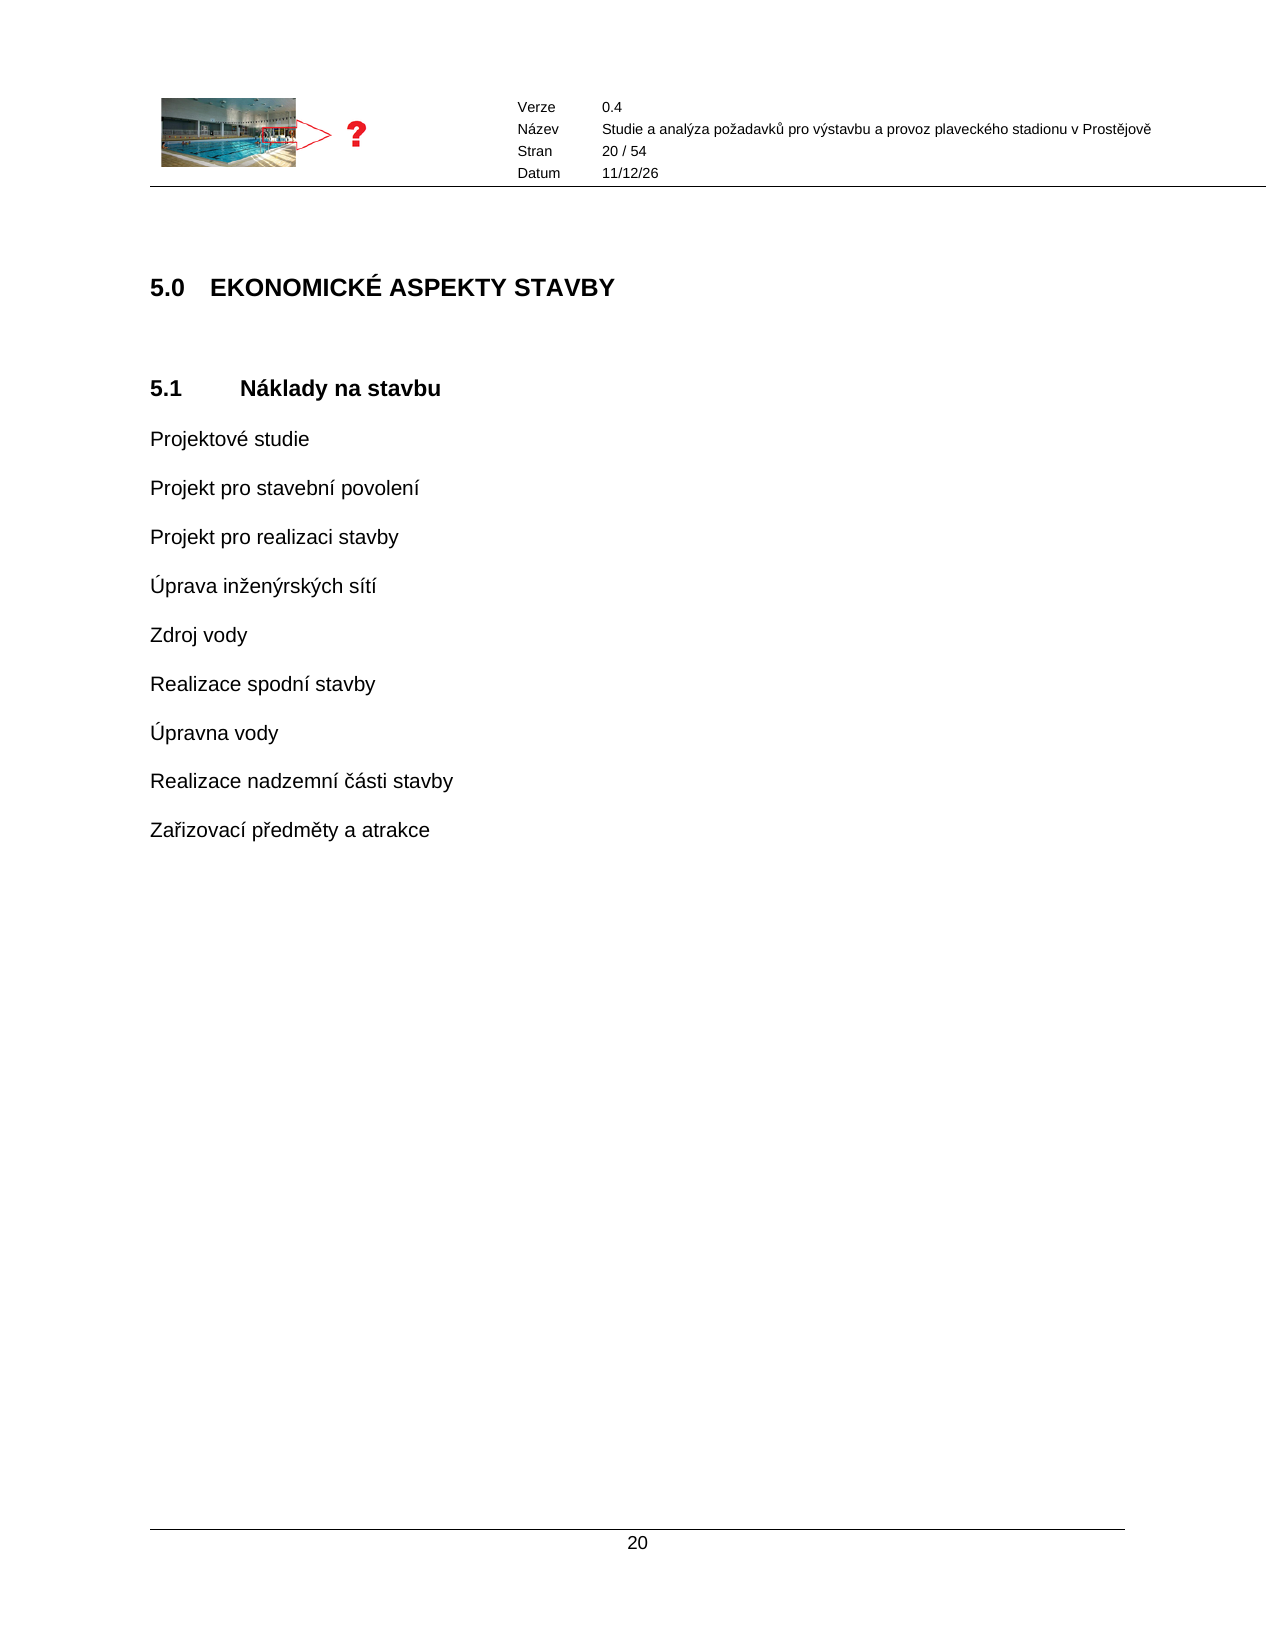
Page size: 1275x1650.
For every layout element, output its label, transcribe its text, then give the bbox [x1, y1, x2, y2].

subtitle Náklady na stavbu [150, 375, 1125, 402]
text Zdroj vody [150, 622, 1125, 646]
text Projektové studie [150, 427, 1125, 451]
text Úprava inženýrských sítí [150, 573, 1125, 597]
text Projekt pro stavební povolení [150, 476, 1125, 499]
text Realizace nadzemní části stavby [150, 769, 1125, 793]
text Zařizovací předměty a atrakce [150, 818, 1125, 842]
text Úpravna vody [150, 720, 1125, 744]
text Projekt pro realizaci stavby [150, 524, 1125, 548]
text Realizace spodní stavby [150, 671, 1125, 695]
subtitle Ekonomické aspekty stavby [150, 272, 1125, 301]
picture [161, 98, 416, 167]
